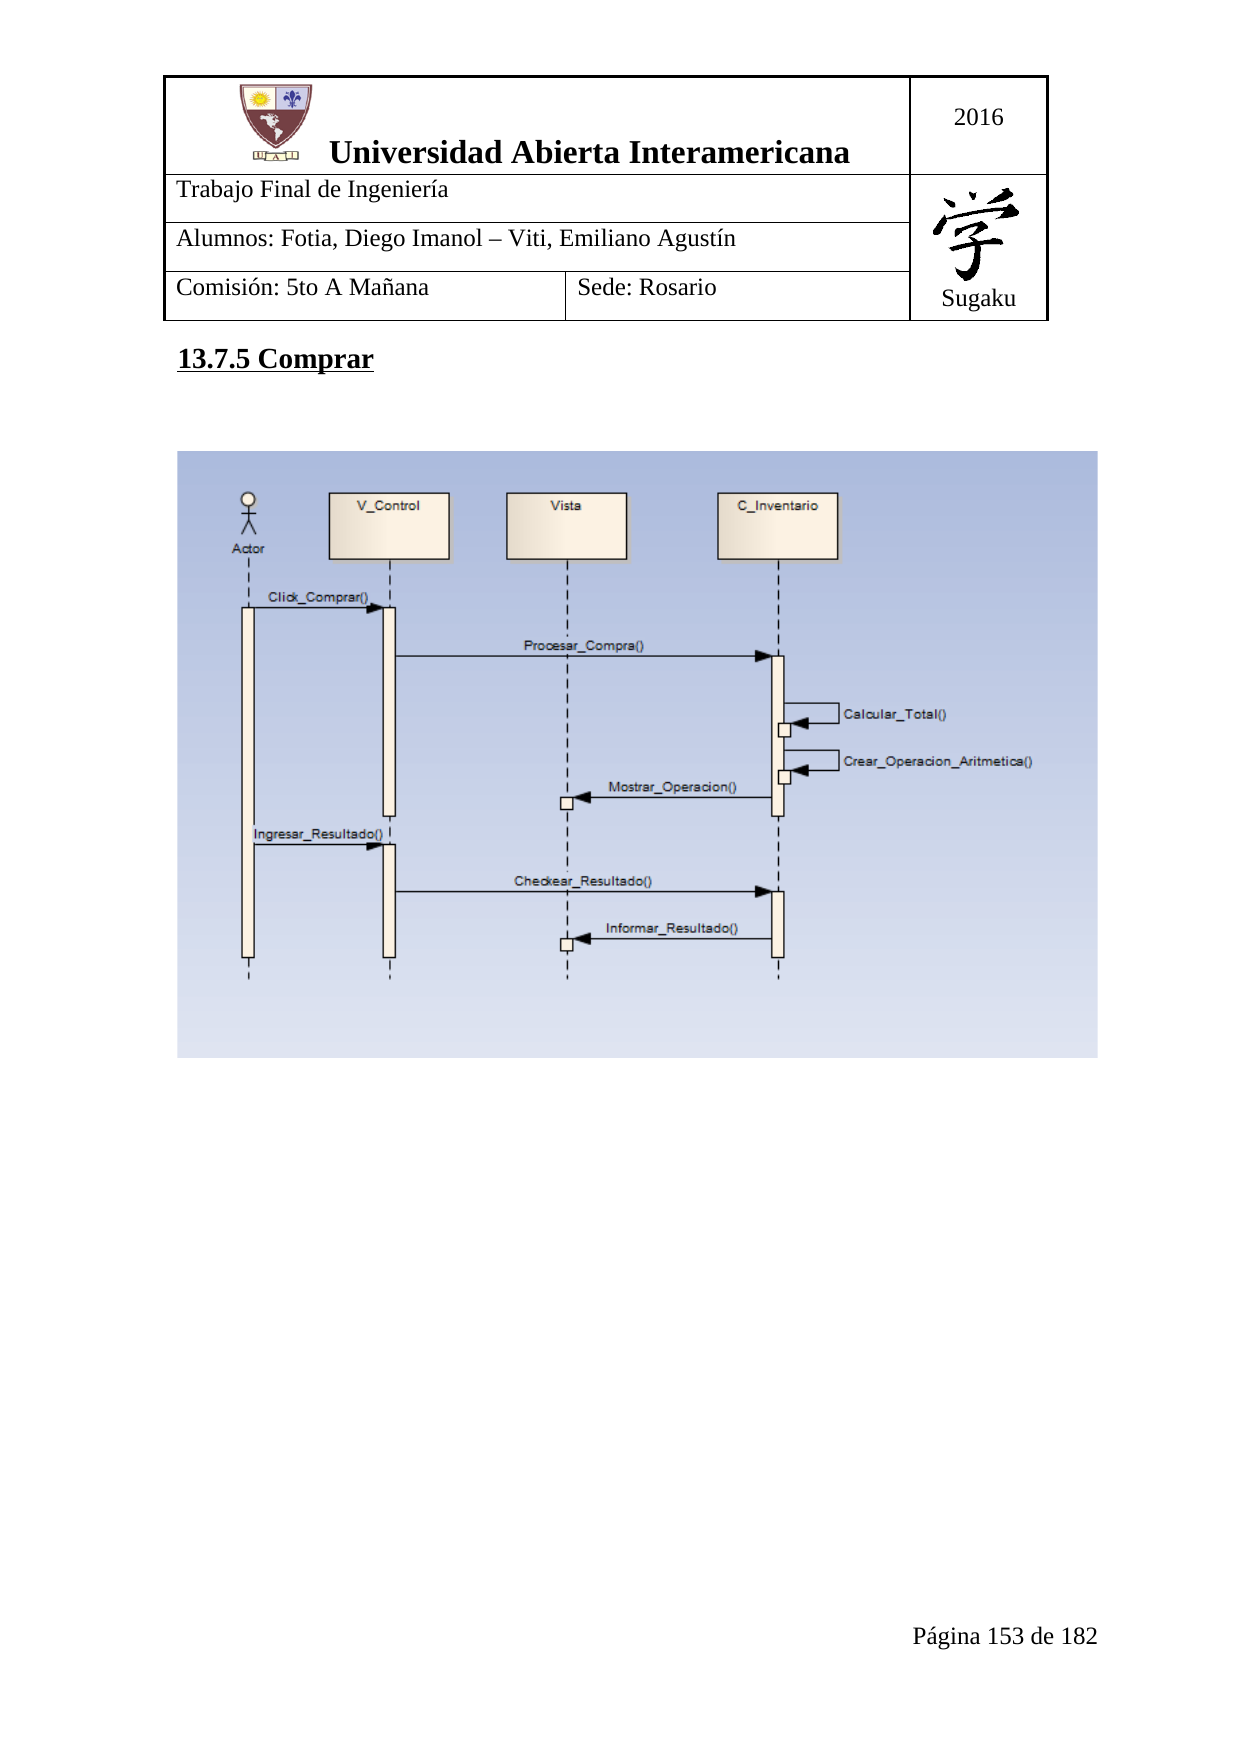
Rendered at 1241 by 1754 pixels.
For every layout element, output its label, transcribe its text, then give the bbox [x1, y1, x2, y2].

subtitle 13.7.5 Comprar [177, 152, 1063, 375]
picture [927, 181, 1030, 284]
picture [177, 451, 1098, 1058]
picture [223, 78, 329, 164]
